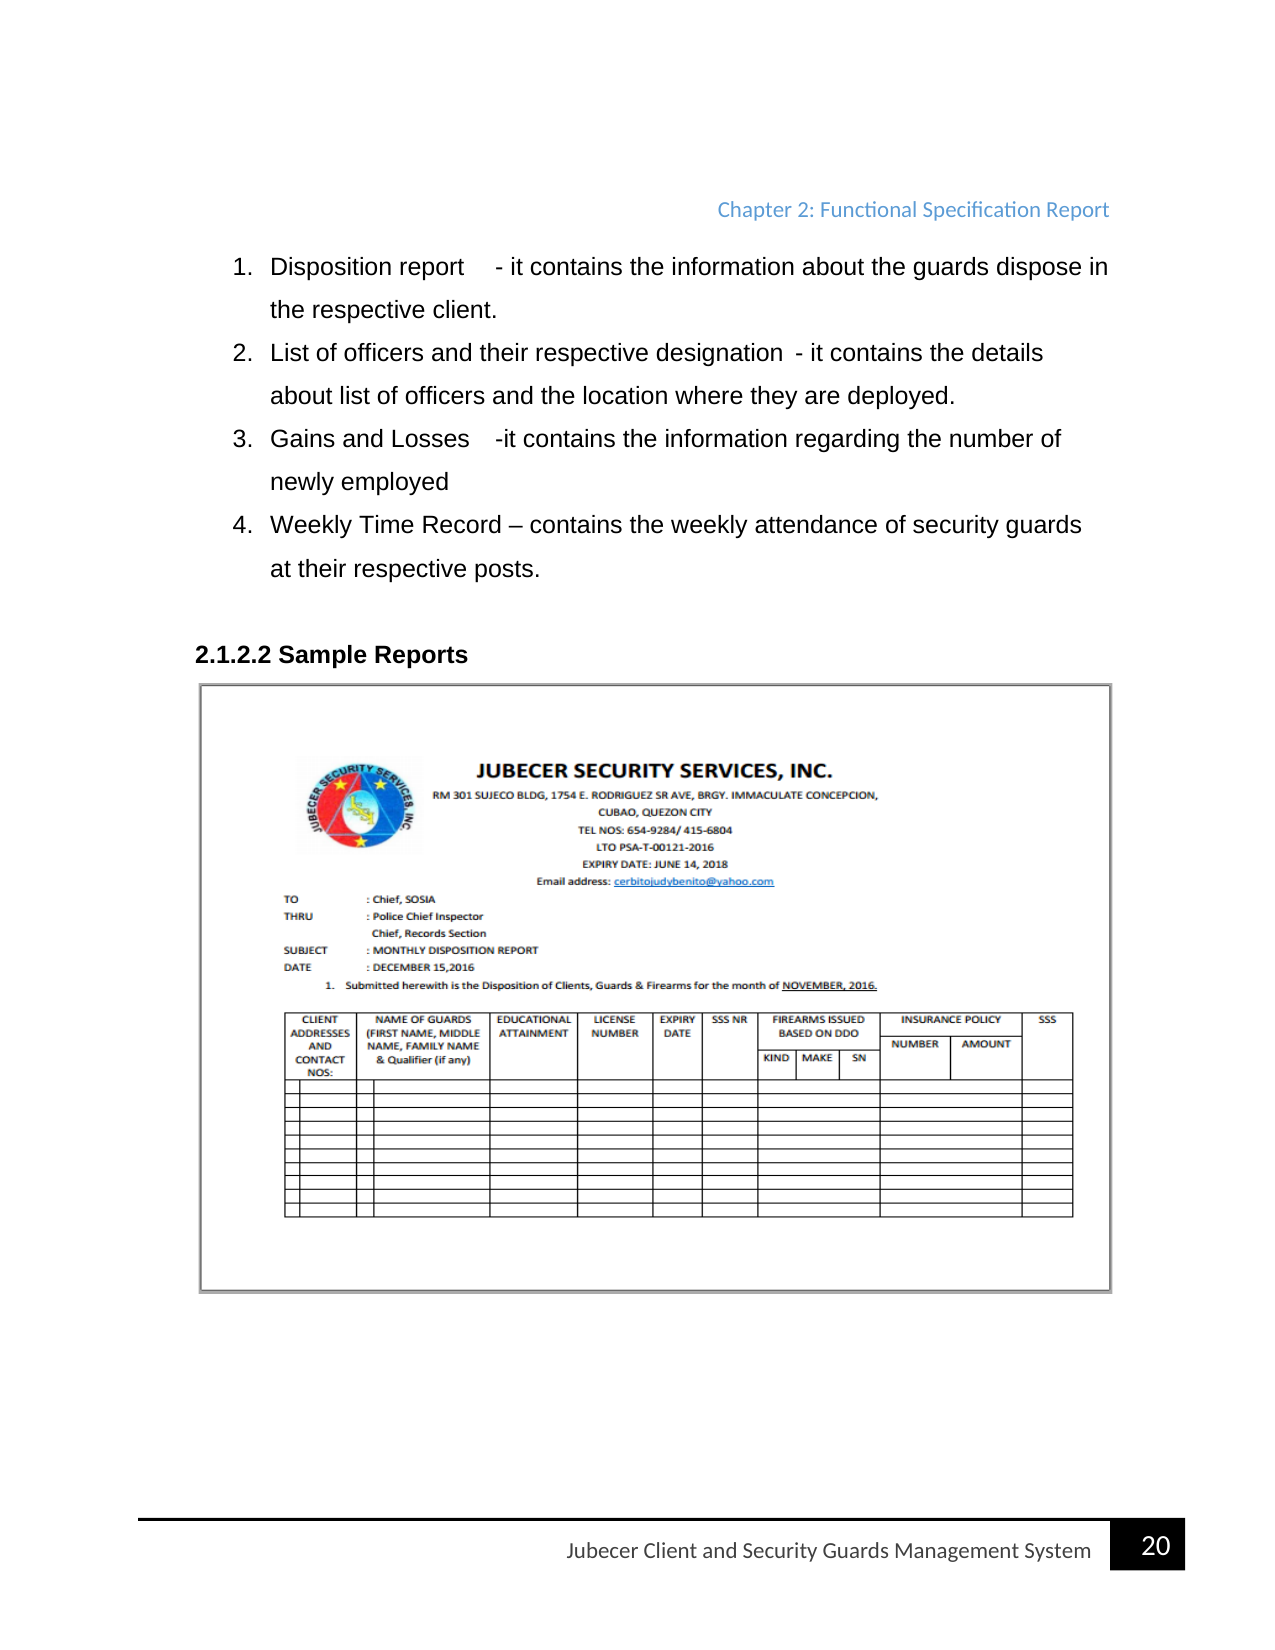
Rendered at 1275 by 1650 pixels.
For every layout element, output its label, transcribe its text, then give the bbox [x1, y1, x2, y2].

picture [198, 683, 1113, 1294]
list Disposition report - it contains the information about the guards dispose in the respective client. [232, 252, 1110, 324]
text 2.1.2.2 Sample Reports [195, 640, 1110, 669]
list Weekly Time Record – contains the weekly attendance of security guards at their respective posts. [232, 511, 1110, 582]
list Gains and Losses -it contains the information regarding the number of newly employed [232, 424, 1110, 496]
list List of officers and their respective designation - it contains the details about list of officers and the location where they are deployed. [232, 338, 1110, 410]
